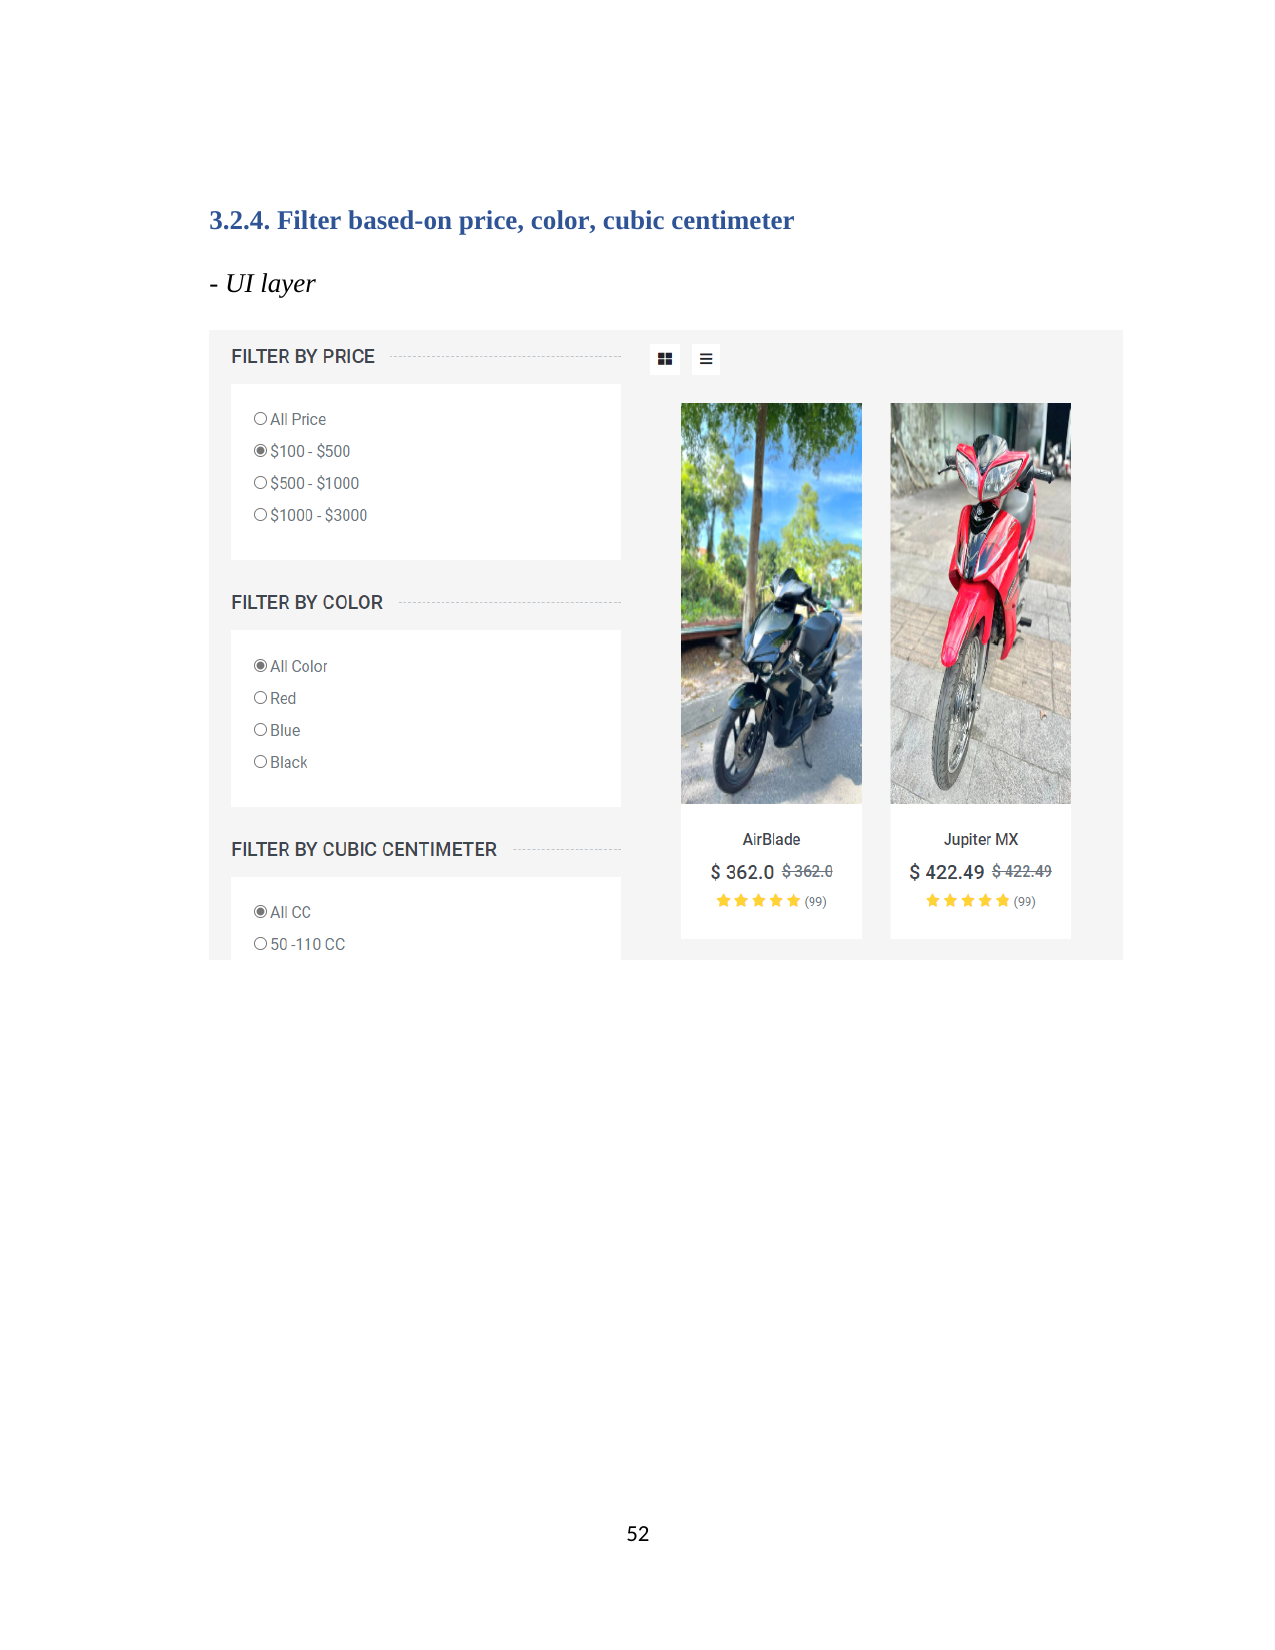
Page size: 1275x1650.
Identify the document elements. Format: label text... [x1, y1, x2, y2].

text - UI layer [150, 267, 1125, 298]
picture [209, 330, 1124, 960]
text 3.2.4. Filter based-on price, color, cubic centimeter [150, 204, 1125, 235]
